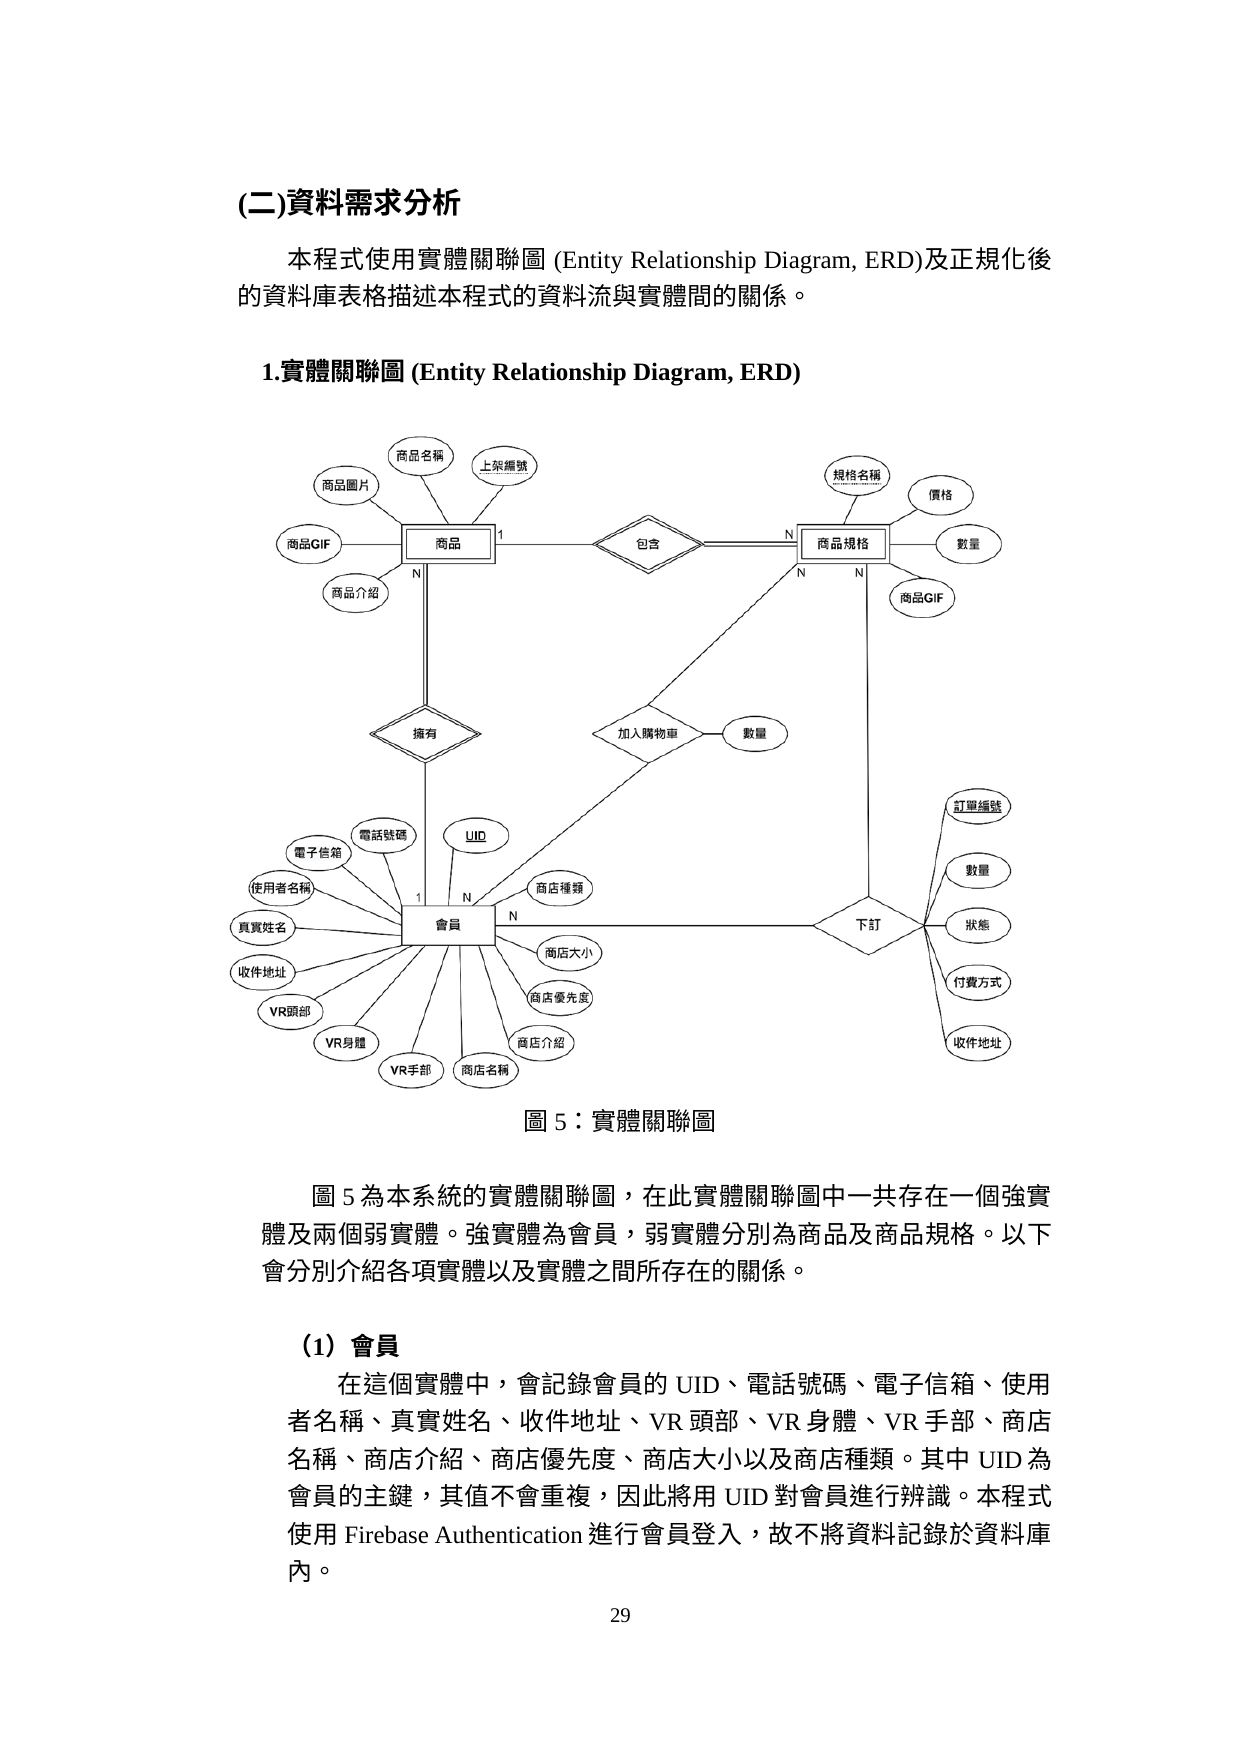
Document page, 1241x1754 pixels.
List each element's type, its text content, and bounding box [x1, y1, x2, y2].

text （1）會員 [187, 1326, 1053, 1364]
text 1.實體關聯圖 (Entity Relationship Diagram, ERD) [187, 351, 1053, 389]
text (二)資料需求分析 [187, 164, 1053, 239]
text 圖5為本系統的實體關聯圖，在此實體關聯圖中一共存在一個強實體及兩個弱實體。強實體為會員，弱實體分別為商品及商品規格。以下會分別介紹各項實體以及實體之間所存在的關係。 [261, 1176, 1053, 1289]
text 圖 5：實體關聯圖 [187, 1101, 1053, 1139]
picture [220, 426, 1020, 1098]
text 本程式使用實體關聯圖 (Entity Relationship Diagram, ERD)及正規化後的資料庫表格描述本程式的資料流與實體間的關係。 [237, 239, 1053, 314]
text 在這個實體中，會記錄會員的UID、電話號碼、電子信箱、使用者名稱、真實姓名、收件地址、VR頭部、VR身體、VR手部、商店名稱、商店介紹、商店優先度、商店大小以及商店種類。其中UID為會員的主鍵，其值不會重複，因此將用UID對會員進行辨識。本程式使用Firebase Authentication進行會員登入，故不將資料記錄於資料庫內。 [287, 1364, 1053, 1589]
